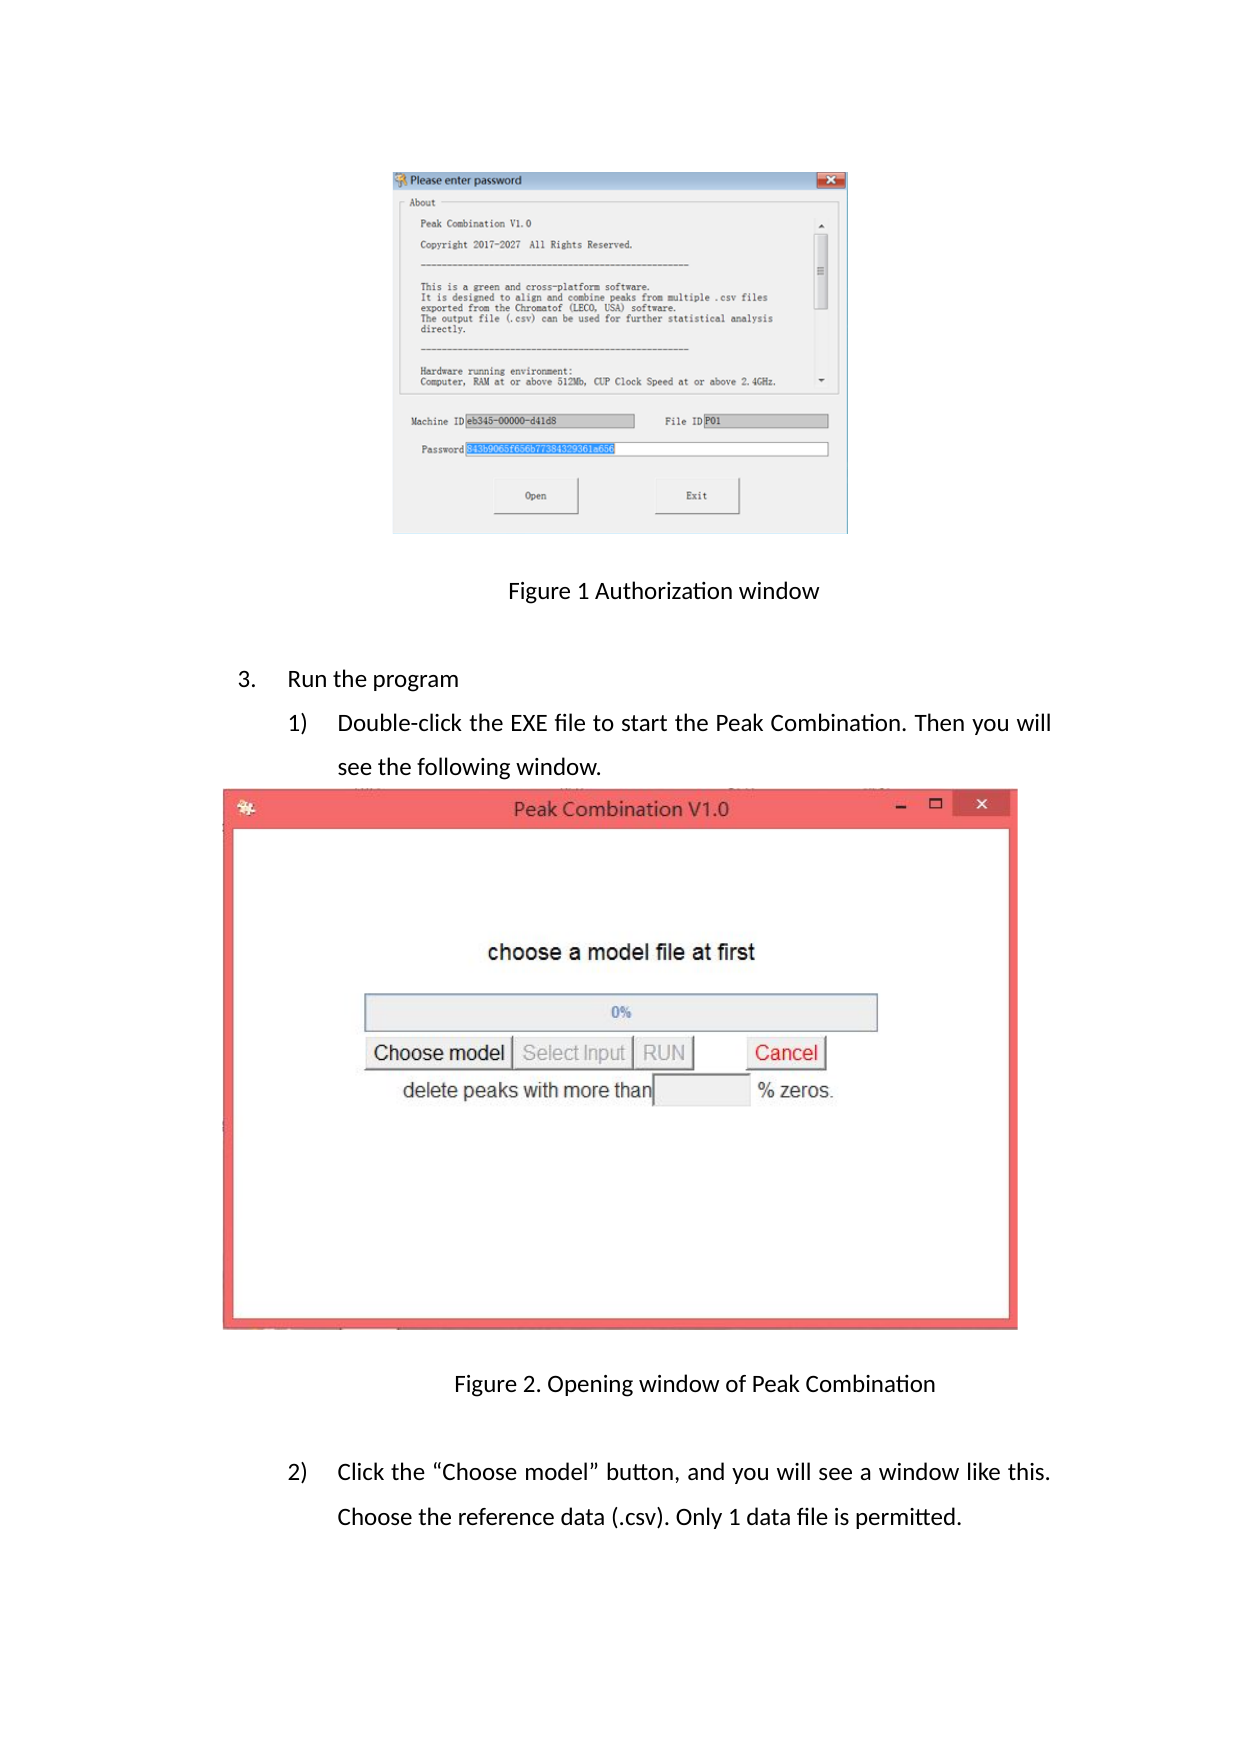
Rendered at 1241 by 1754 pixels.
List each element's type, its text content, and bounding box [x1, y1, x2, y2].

picture [222, 788, 1018, 1330]
list Run the program [237, 657, 1053, 701]
list Double-click the EXE file to start the Peak Combination. Then you will see the following window. [287, 701, 1053, 789]
list Figure 2. Opening window of Peak Combination [337, 1362, 1053, 1406]
list Click the “Choose model” button, and you will see a window like this. Choose the reference data (.csv). Only 1 data file is permitted. [287, 1450, 1053, 1538]
text Figure 1 Authorization window [237, 568, 1053, 613]
picture [392, 172, 848, 534]
